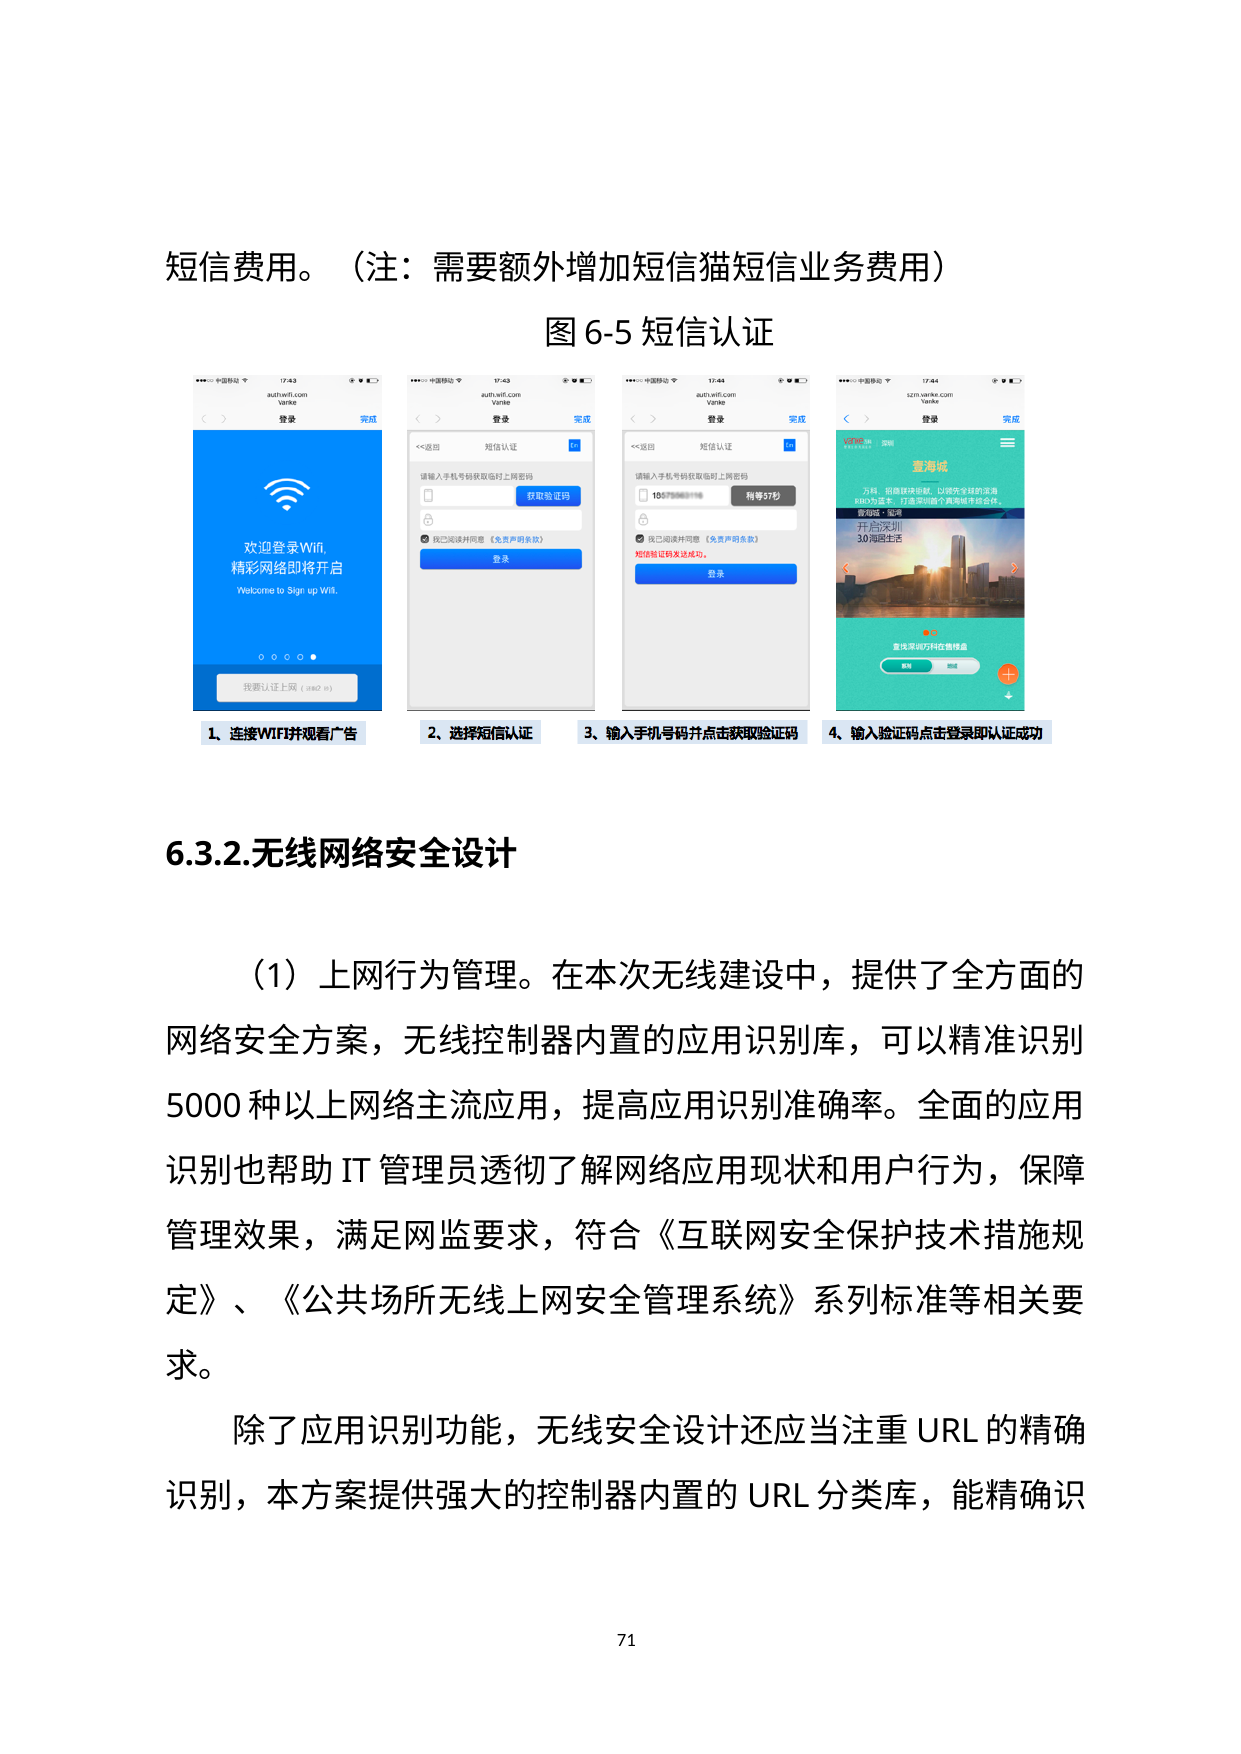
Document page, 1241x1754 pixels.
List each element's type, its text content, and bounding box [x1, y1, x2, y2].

picture [188, 372, 1053, 748]
text 图6-5 短信认证 [165, 298, 1087, 363]
text （1）上网行为管理。在本次无线建设中，提供了全方面的网络安全方案，无线控制器内置的应用识别库，可以精准识别5000种以上网络主流应用，提高应用识别准确率。全面的应用识别也帮助IT管理员透彻了解网络应用现状和用户行为，保障管理效果，满足网监要求，符合《互联网安全保护技术措施规定》、《公共场所无线上网安全管理系统》系列标准等相关要求。 [165, 941, 1087, 1396]
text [165, 1396, 1087, 1526]
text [165, 233, 1087, 298]
